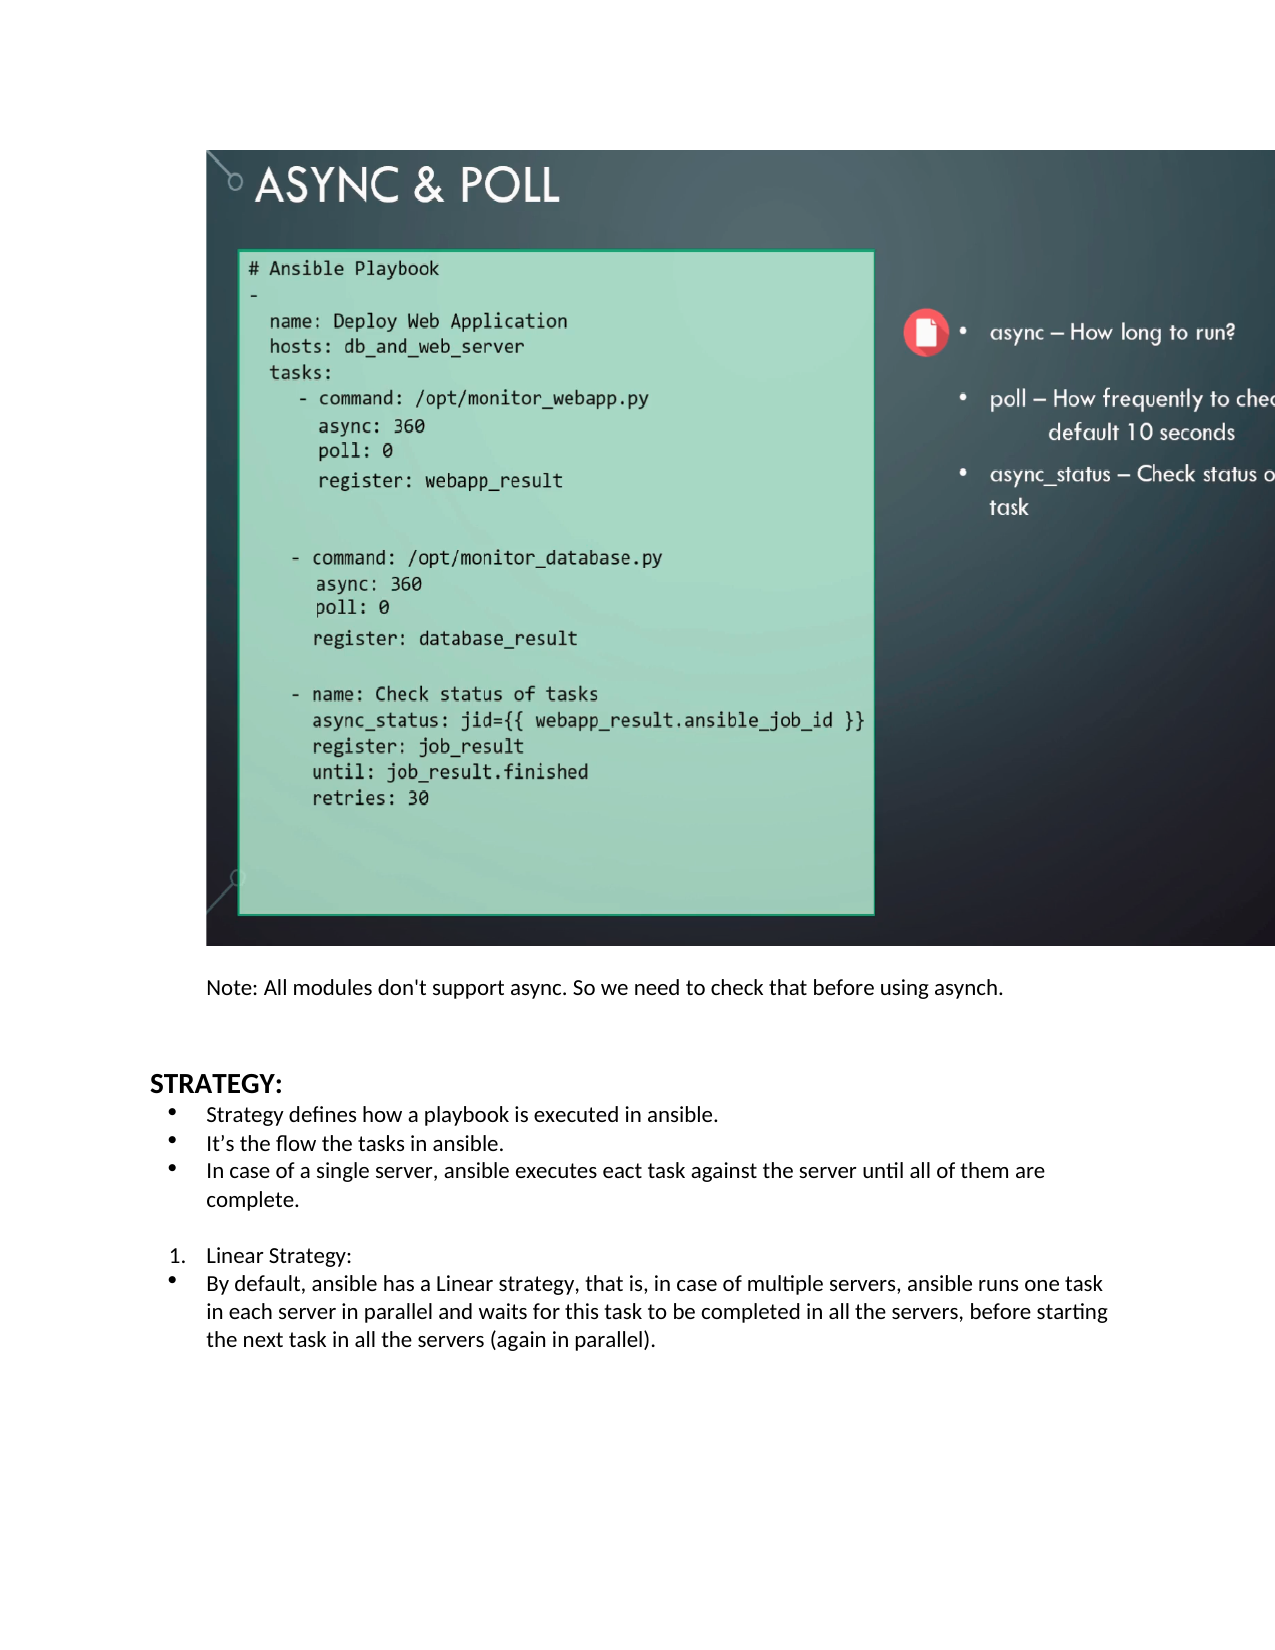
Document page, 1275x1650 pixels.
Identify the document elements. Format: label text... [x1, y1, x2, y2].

text Note: All modules don't support async. So we need to check that before using asynch. [206, 973, 1125, 1001]
list In case of a single server, ansible executes eact task against the server until all of them are complete. [169, 1157, 1125, 1213]
picture [206, 150, 1275, 946]
list By default, ansible has a Linear strategy, that is, in case of multiple servers, ansible runs one task in each server in parallel and waits for this task to be completed in all the servers, before starting the next task in all the servers (again in parallel). [169, 1269, 1125, 1353]
text STRATEGY: [150, 1065, 1125, 1101]
list Linear Strategy: [169, 1241, 1125, 1269]
list It’s the flow the tasks in ansible. [169, 1129, 1125, 1157]
list Strategy defines how a playbook is executed in ansible. [169, 1101, 1125, 1129]
